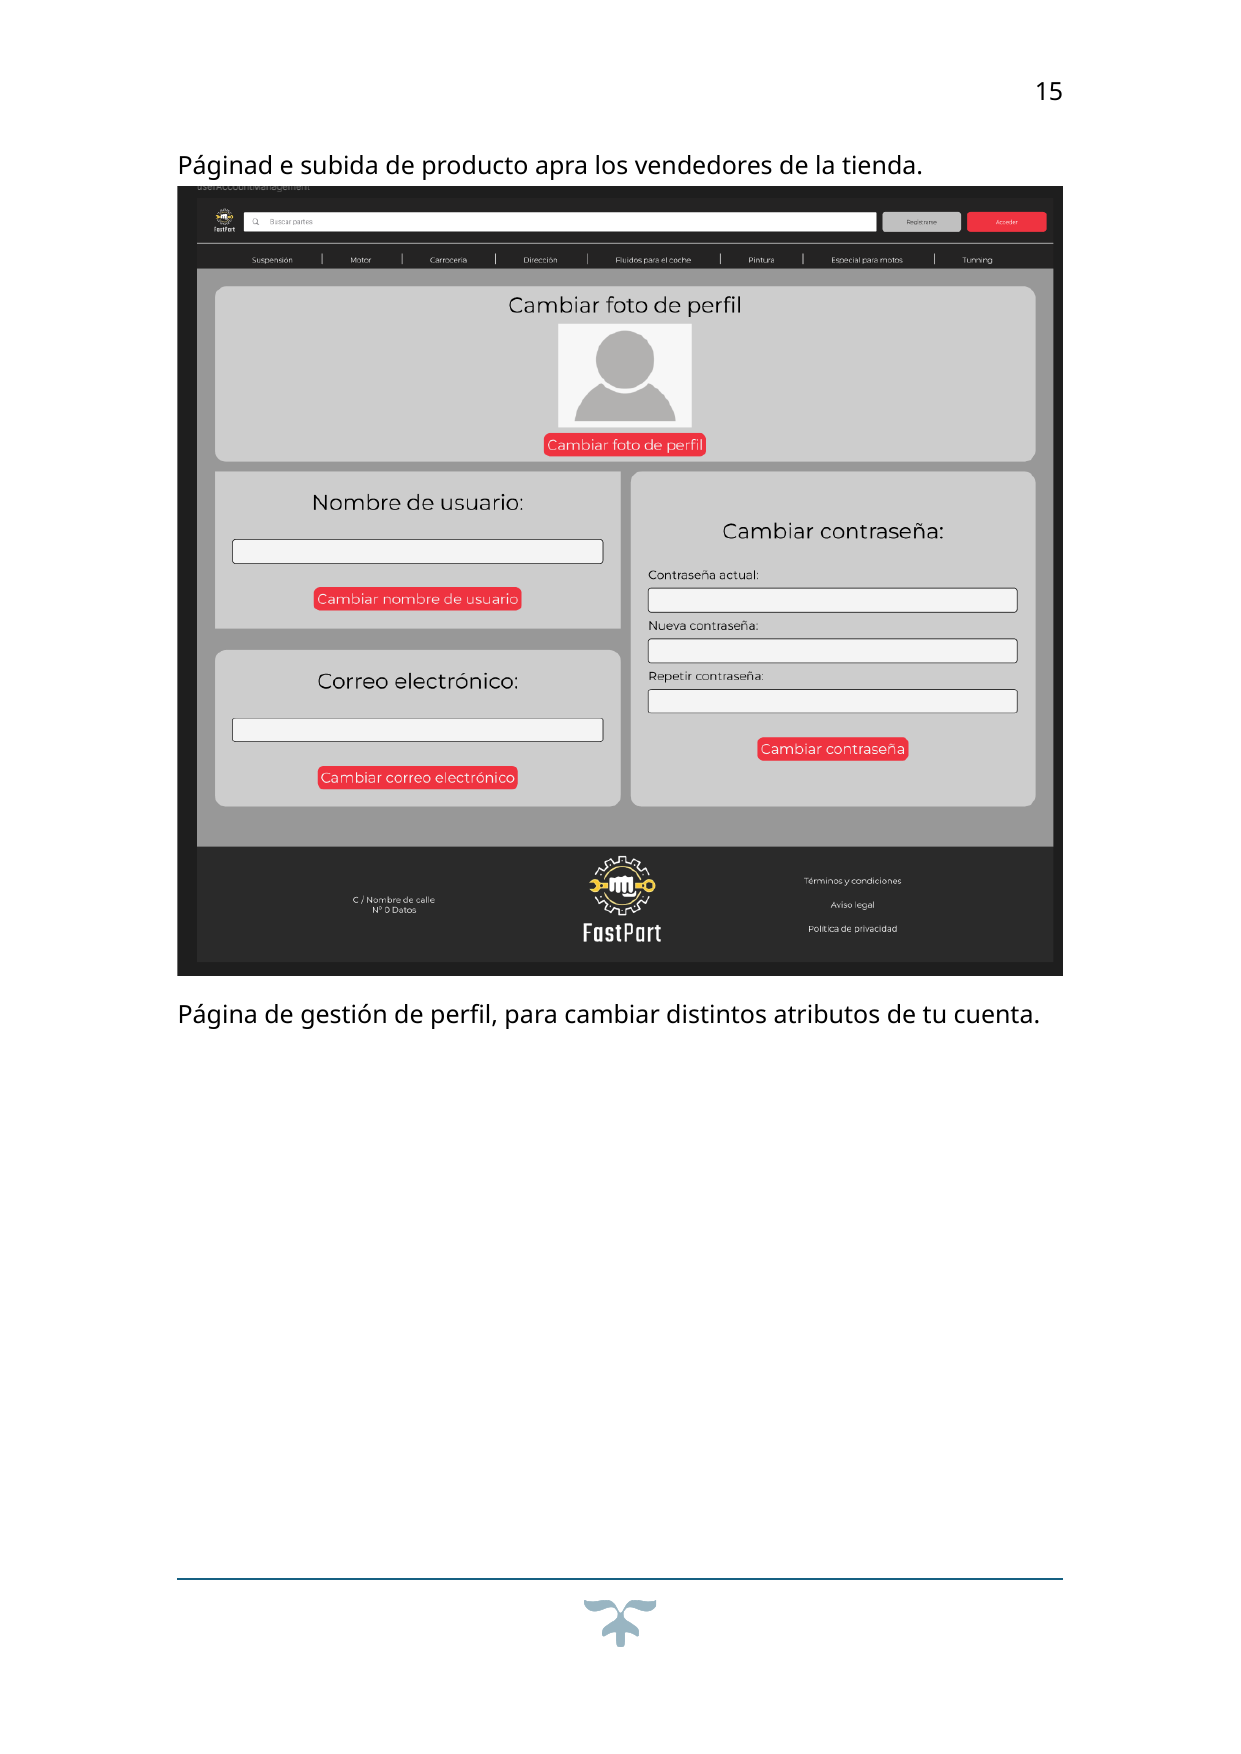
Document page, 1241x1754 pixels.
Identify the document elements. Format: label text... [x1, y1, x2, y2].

picture [177, 186, 1063, 976]
text Index de la tienda, en el que aparecen productos al azar y un carrusel. Páginad e subida de producto apra los vendedores de la tienda. [177, 148, 1063, 186]
text Página de gestión de perfil, para cambiar distintos atributos de tu cuenta. [177, 997, 1063, 1031]
